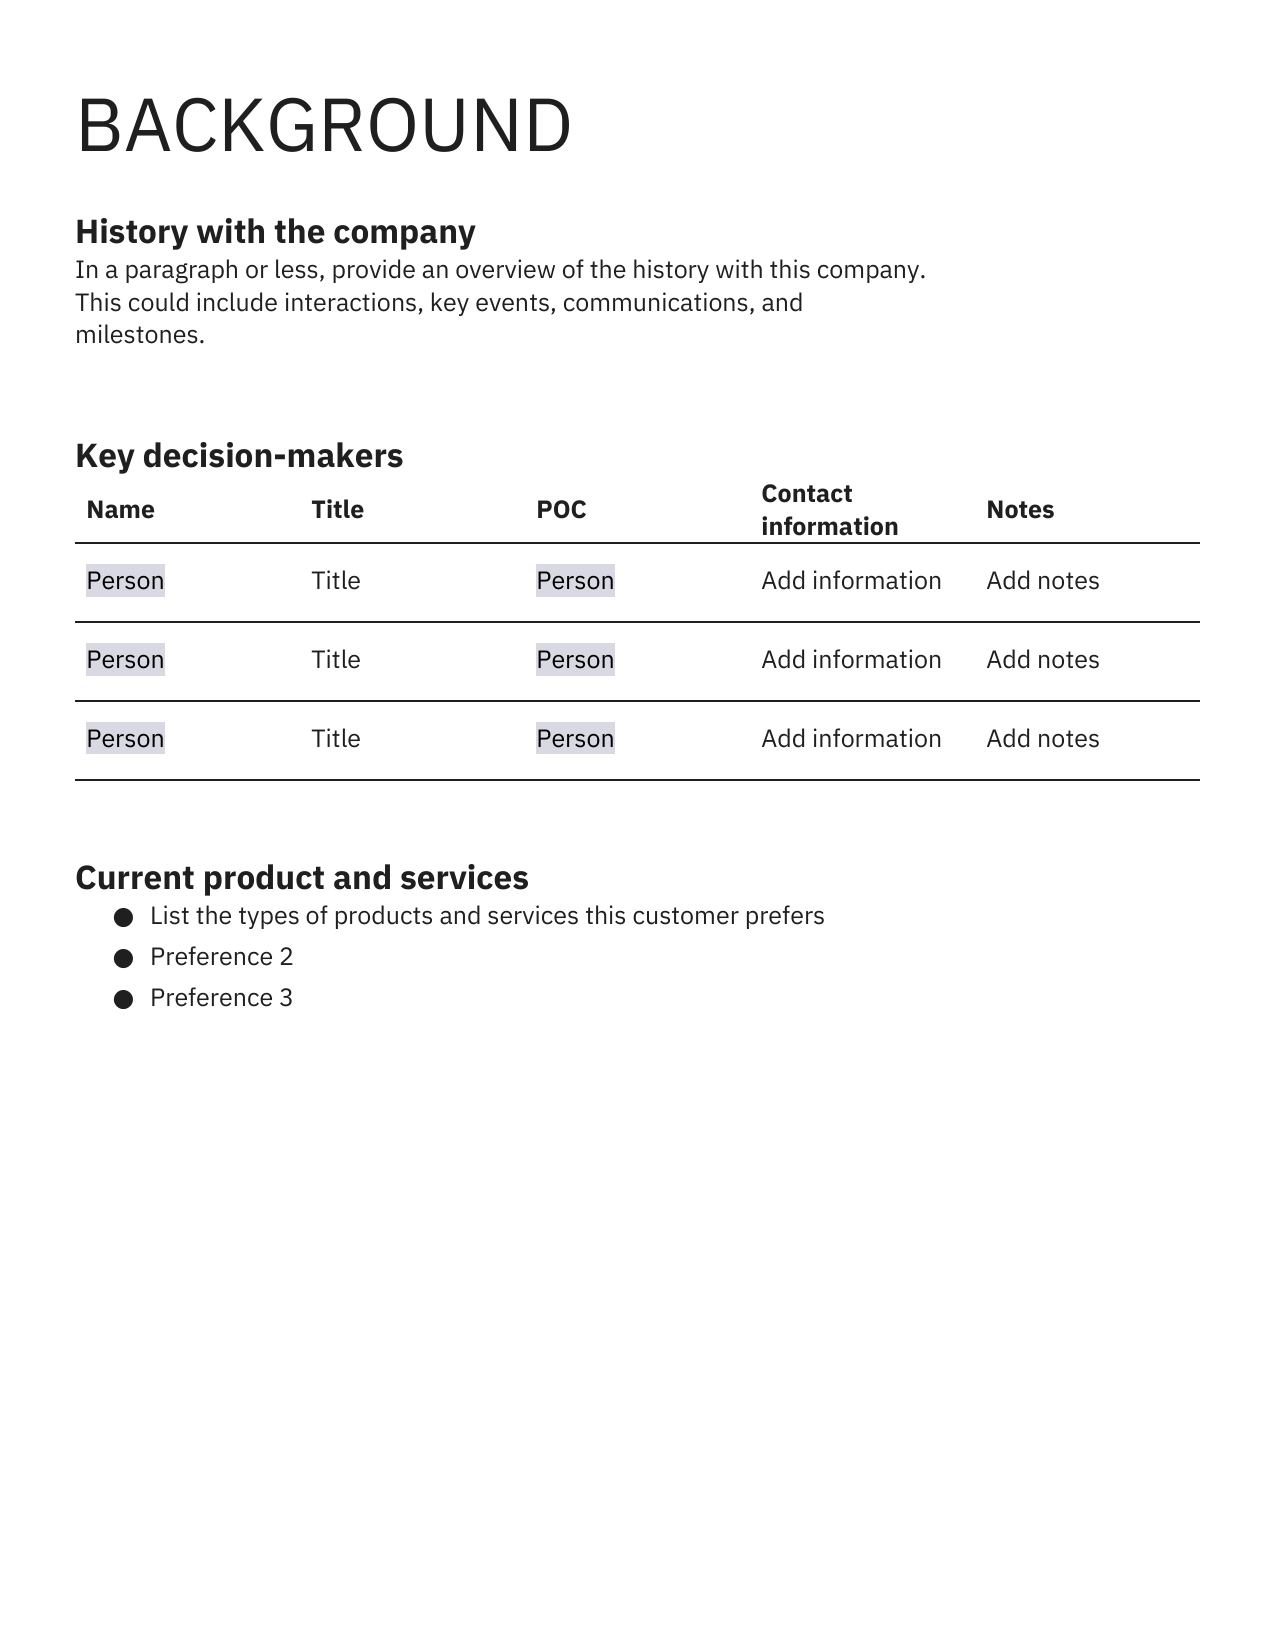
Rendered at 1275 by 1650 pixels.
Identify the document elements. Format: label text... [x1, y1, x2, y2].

list List the types of products and services this customer prefers [112, 899, 1200, 931]
list Preference 2 [112, 939, 1200, 972]
table_cell Person [75, 544, 300, 621]
table_cell Add information [750, 702, 975, 779]
subtitle Current product and services [75, 855, 1200, 899]
subtitle History with the company [75, 210, 1200, 253]
table_header Notes [975, 477, 1200, 542]
table_cell Title [300, 544, 525, 621]
table_cell Add notes [975, 702, 1200, 779]
list Preference 3 [112, 980, 1200, 1013]
table_cell Person [75, 623, 300, 700]
table_cell Add information [750, 544, 975, 621]
subtitle BACKGROUND [75, 75, 934, 172]
subtitle Key decision-makers [75, 433, 1200, 477]
table_cell Person [525, 702, 750, 779]
table_header Contact information [750, 477, 975, 542]
table_header Name [75, 477, 300, 542]
table_cell Add information [750, 623, 975, 700]
table_cell Add notes [975, 544, 1200, 621]
table_header POC [525, 477, 750, 542]
table_cell Person [525, 623, 750, 700]
table_cell Title [300, 623, 525, 700]
table_header Title [300, 477, 525, 542]
table_cell Person [525, 544, 750, 621]
table_cell Person [75, 702, 300, 779]
text In a paragraph or less, provide an overview of the history with this company. This could include interactions, key events, communications, and milestones. [75, 253, 934, 351]
table_cell Add notes [975, 623, 1200, 700]
table_cell Title [300, 702, 525, 779]
